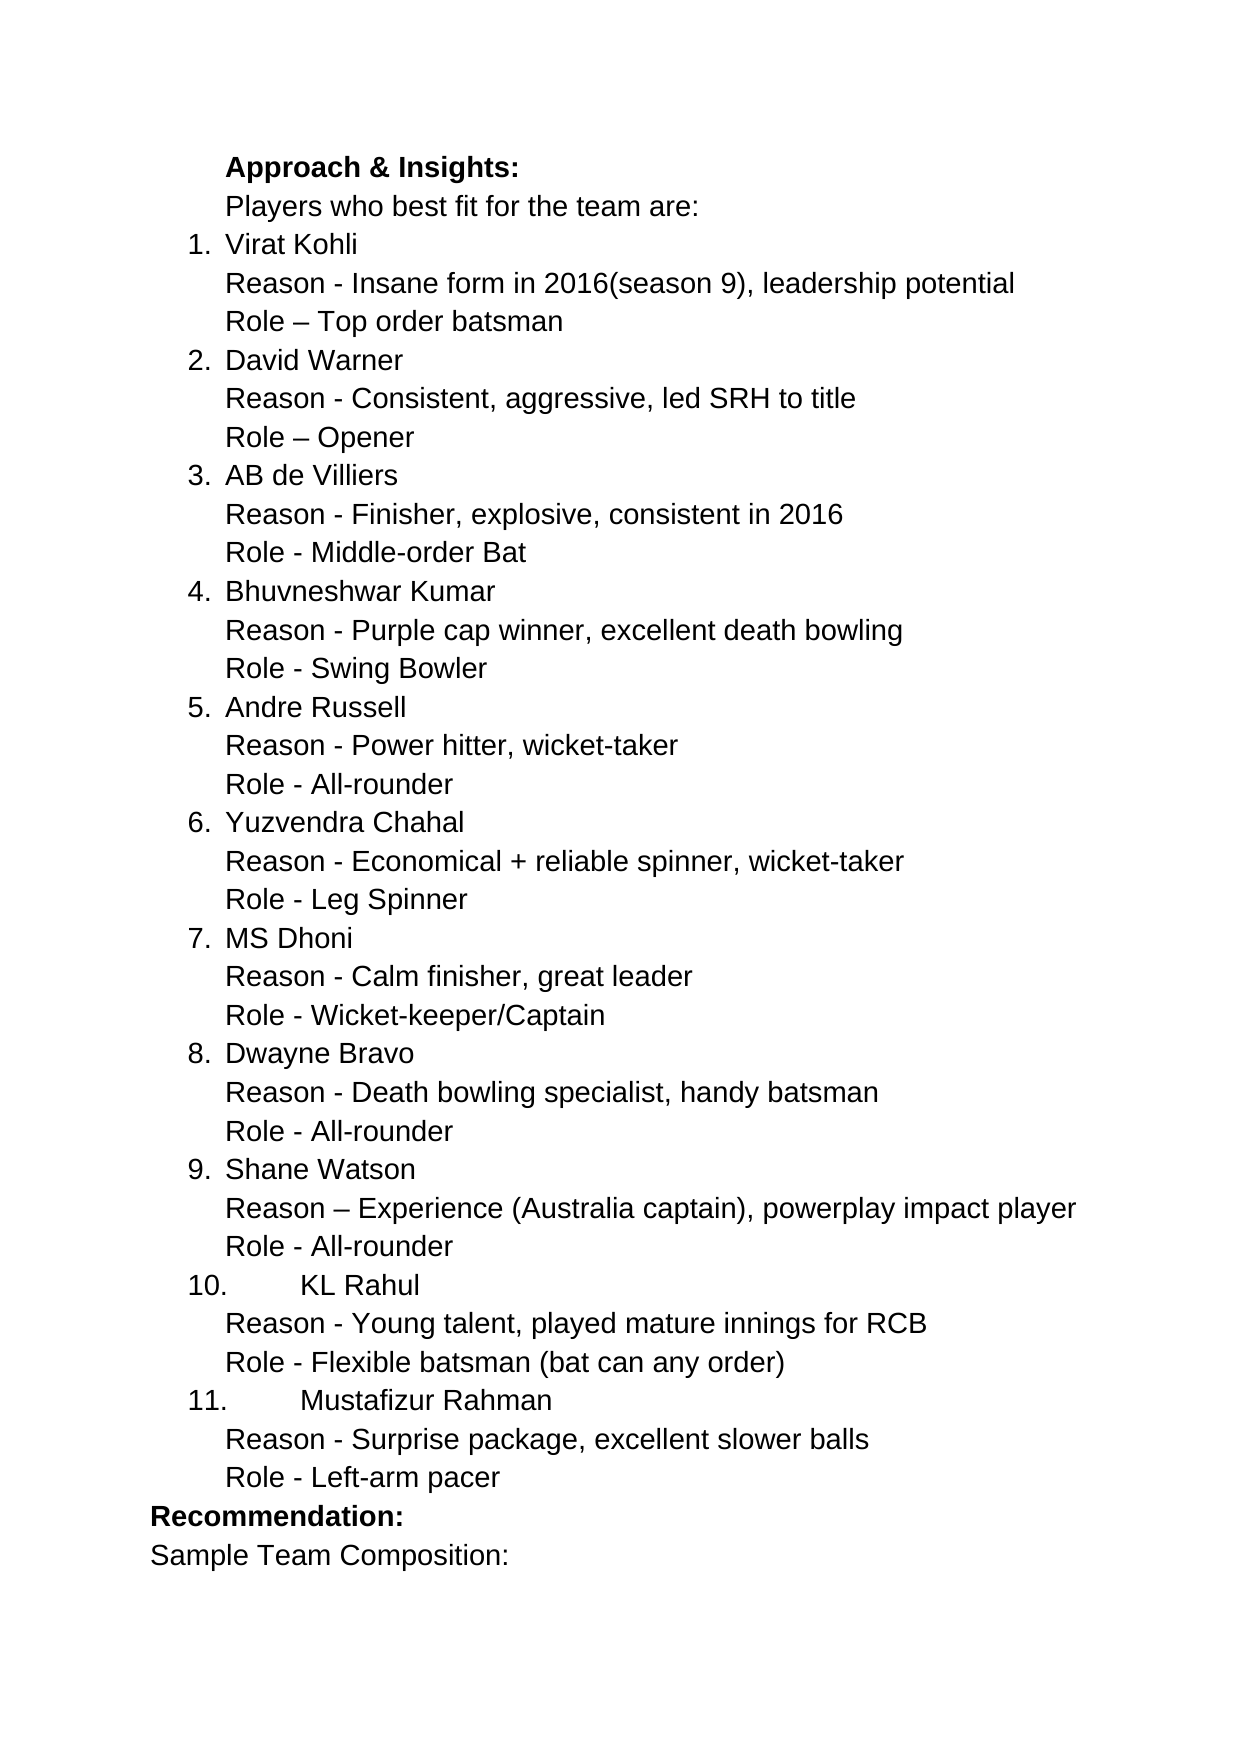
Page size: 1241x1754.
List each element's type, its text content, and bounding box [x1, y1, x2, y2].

list Reason - Consistent, aggressive, led SRH to title [225, 381, 1090, 415]
text Role – Top order batsman [225, 304, 1090, 338]
list KL Rahul [187, 1268, 1090, 1301]
list Role - Leg Spinner [225, 882, 1090, 916]
list Reason - Power hitter, wicket-taker [225, 728, 1090, 762]
list Role - All-rounder [225, 767, 1090, 800]
list Role – Opener [225, 420, 1090, 453]
list MS Dhoni [187, 921, 1090, 954]
list Reason - Young talent, played mature innings for RCB [225, 1306, 1090, 1340]
list Role - Flexible batsman (bat can any order) [225, 1345, 1090, 1378]
list Andre Russell [187, 689, 1090, 723]
list AB de Villiers [187, 458, 1090, 492]
text Reason - Insane form in 2016(season 9), leadership potential [225, 266, 1090, 299]
list Reason - Purple cap winner, excellent death bowling [225, 612, 1090, 646]
text Players who best fit for the team are: [225, 188, 1090, 222]
list Reason - Calm finisher, great leader [225, 959, 1090, 993]
list Role - All-rounder [225, 1229, 1090, 1263]
list David Warner [187, 343, 1090, 376]
text Approach & Insights: [225, 150, 1090, 183]
list Dwayne Bravo [187, 1036, 1090, 1070]
list Bhuvneshwar Kumar [187, 574, 1090, 607]
list Reason - Death bowling specialist, handy batsman [225, 1075, 1090, 1108]
list Role - Swing Bowler [225, 651, 1090, 684]
list Reason - Economical + reliable spinner, wicket-taker [225, 844, 1090, 877]
list Yuzvendra Chahal [187, 805, 1090, 839]
list Reason – Experience (Australia captain), powerplay impact player [225, 1191, 1090, 1224]
list Role - Wicket-keeper/Captain [225, 998, 1090, 1031]
list Reason - Surprise package, excellent slower balls [225, 1422, 1090, 1455]
text Recommendation: [150, 1499, 1090, 1532]
list Mustafizur Rahman [187, 1383, 1090, 1417]
list Role - Left-arm pacer [225, 1460, 1090, 1494]
list Virat Kohli [187, 227, 1090, 261]
list Role - All-rounder [225, 1113, 1090, 1147]
list Reason - Finisher, explosive, consistent in 2016 [225, 497, 1090, 530]
text Sample Team Composition: [150, 1537, 1090, 1571]
list Role - Middle-order Bat [225, 535, 1090, 569]
list Shane Watson [187, 1152, 1090, 1186]
